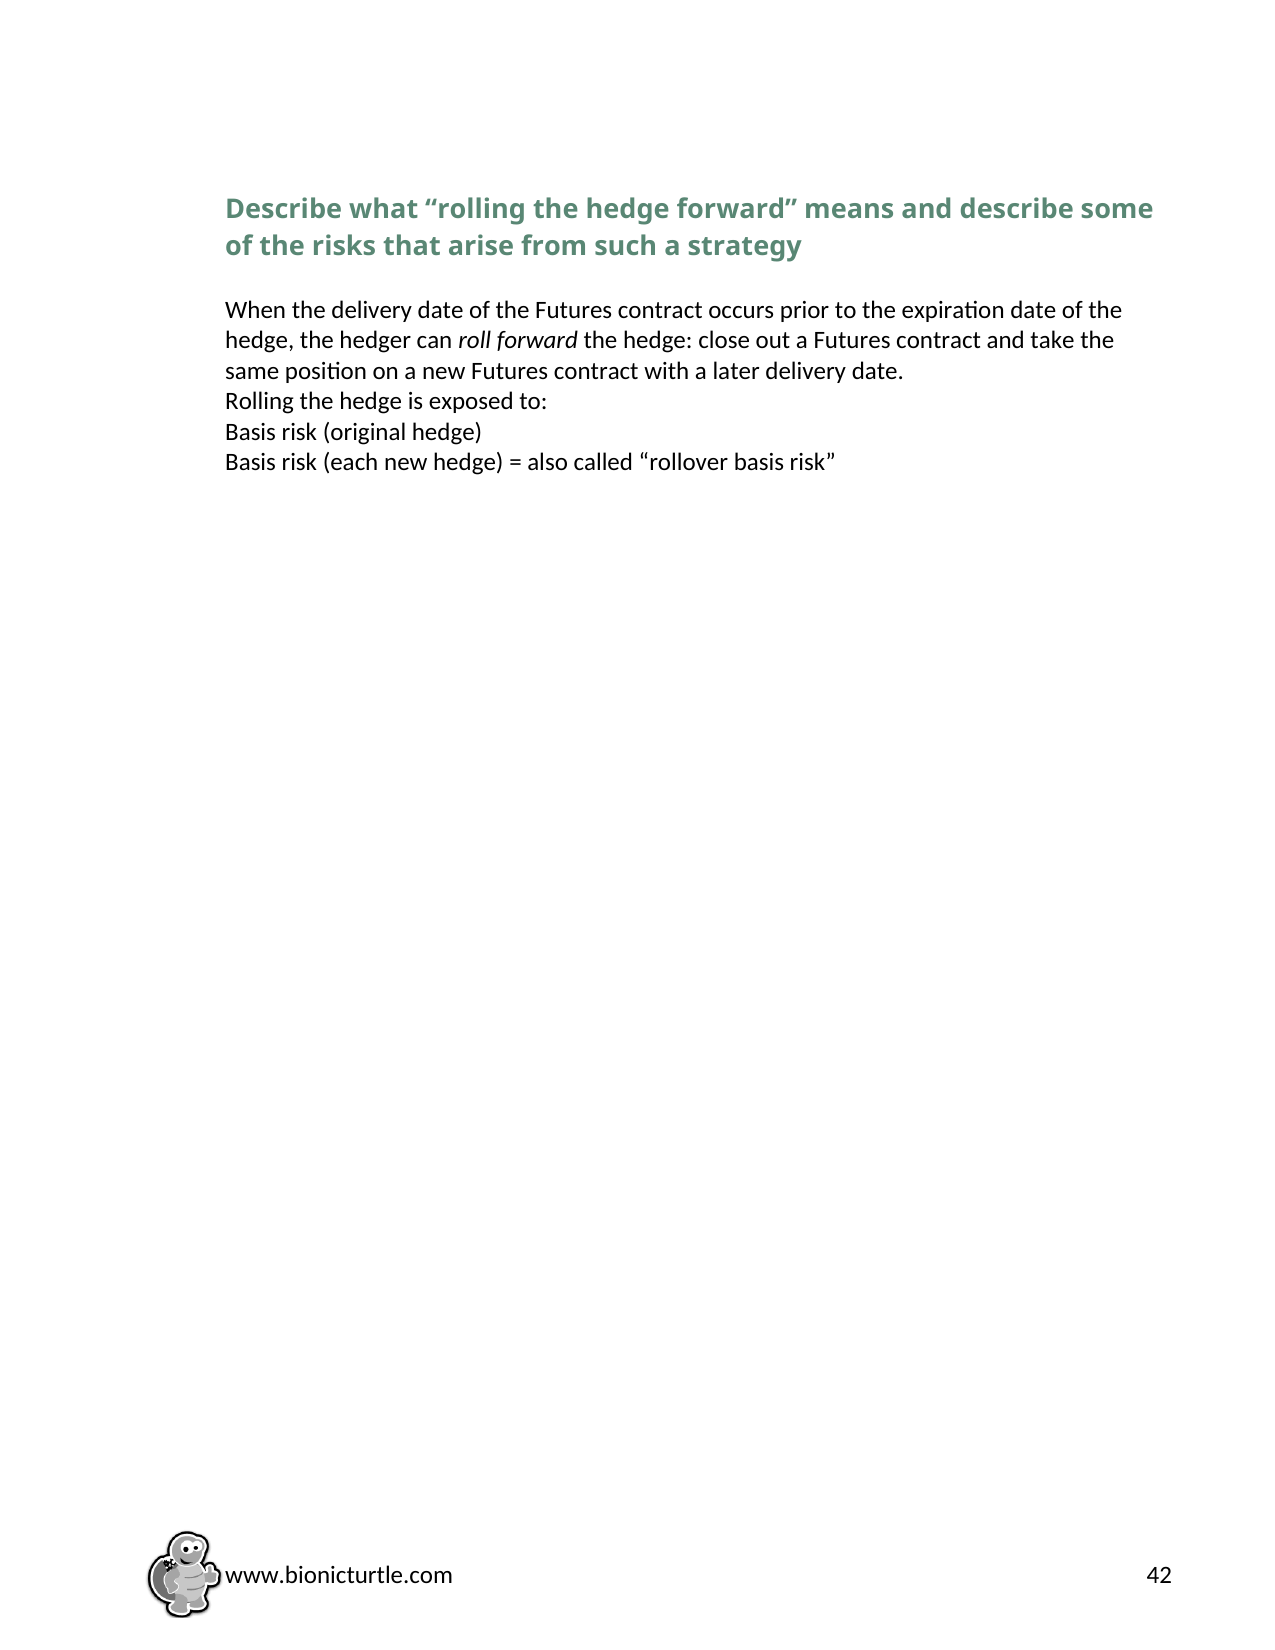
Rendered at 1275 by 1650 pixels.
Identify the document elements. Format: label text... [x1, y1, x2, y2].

subtitle Describe what “rolling the hedge forward” means and describe some of the risks that arise from such a strategy [225, 189, 1172, 263]
text Rolling the hedge is exposed to: [225, 385, 1172, 416]
text When the delivery date of the Futures contract occurs prior to the expiration date of the hedge, the hedger can roll forward the hedge: close out a Futures contract and take the same position on a new Futures contract with a later delivery date. [225, 294, 1172, 385]
text Basis risk (original hedge) [225, 416, 1172, 446]
text Basis risk (each new hedge) = also called “rollover basis risk” [225, 446, 1172, 477]
